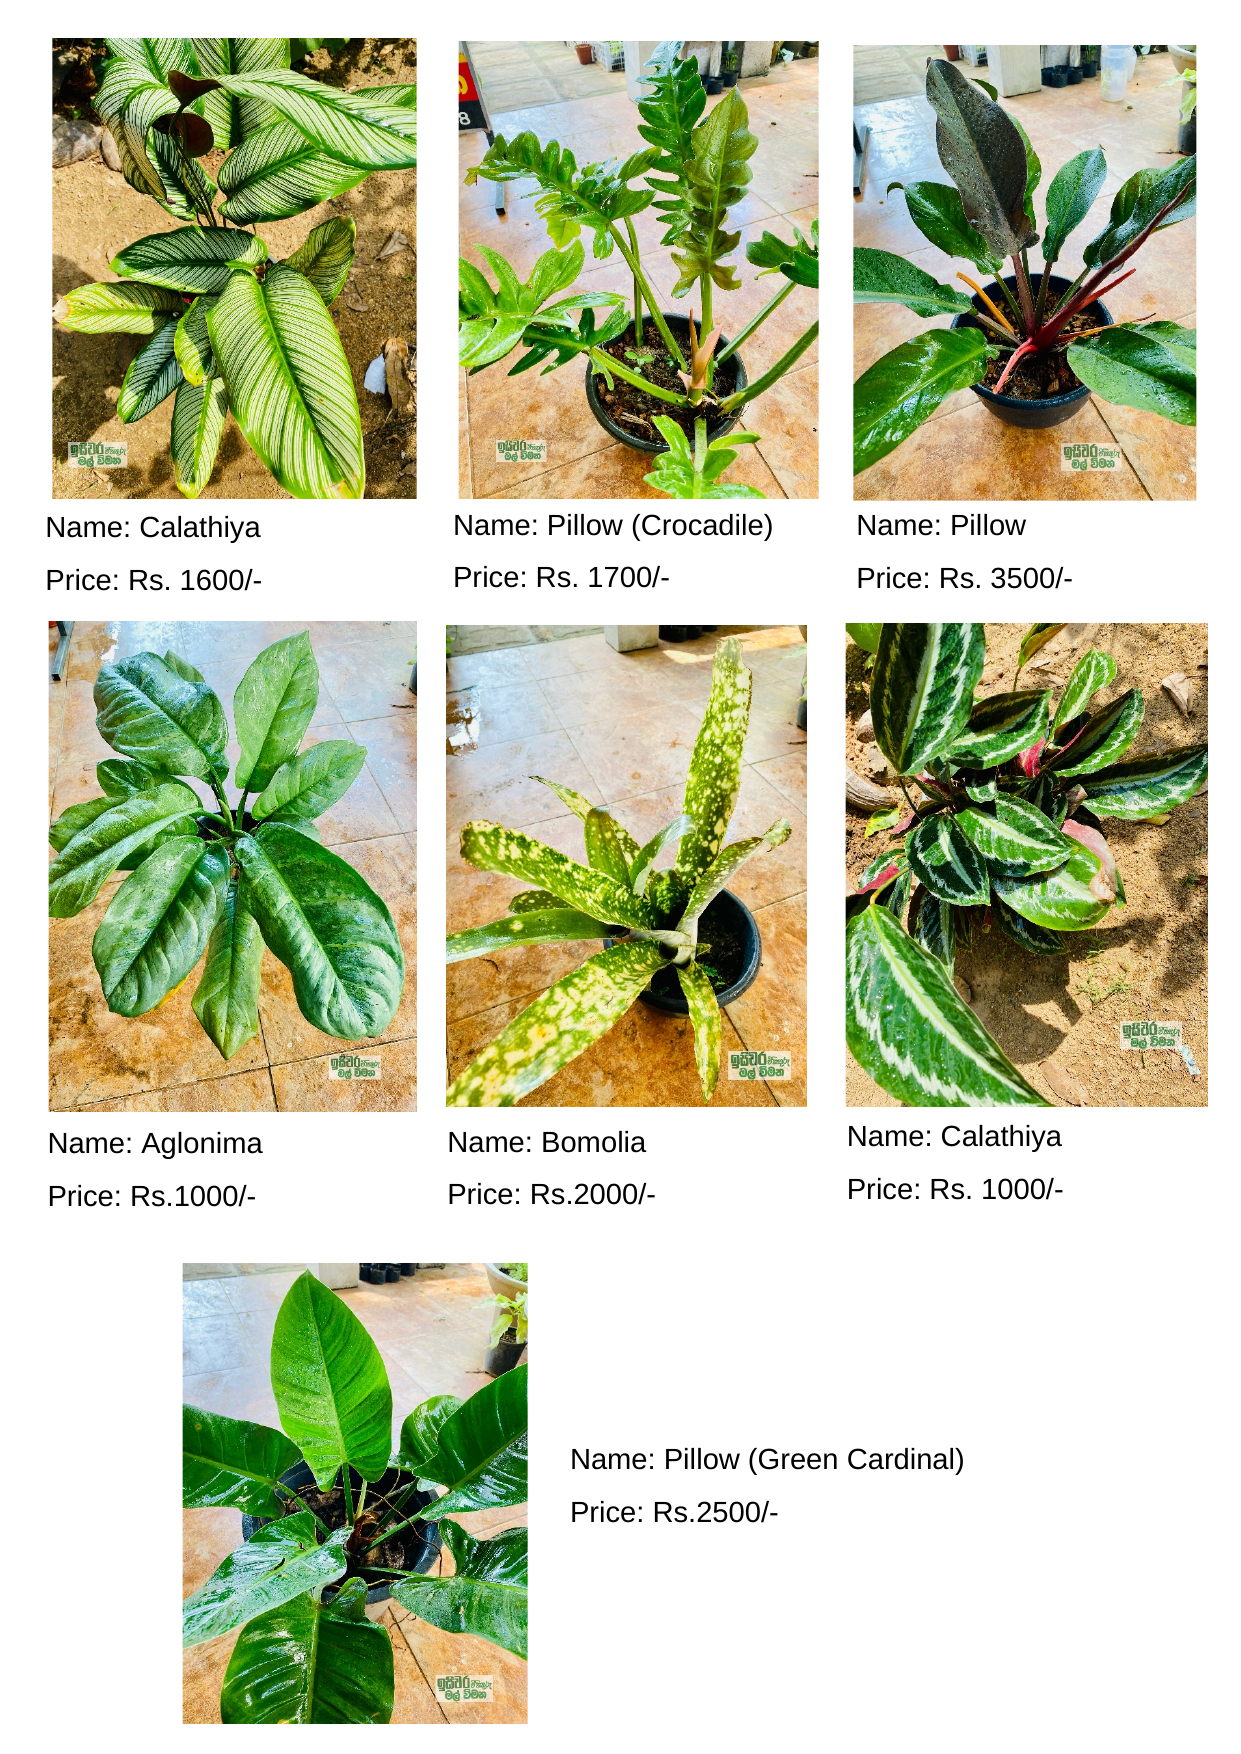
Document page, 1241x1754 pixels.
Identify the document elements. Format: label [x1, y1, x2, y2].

picture [52, 38, 417, 499]
picture [845, 623, 1208, 1107]
picture [48, 621, 417, 1112]
picture [853, 45, 1197, 500]
picture [182, 1263, 528, 1724]
picture [446, 625, 807, 1107]
picture [458, 41, 819, 499]
